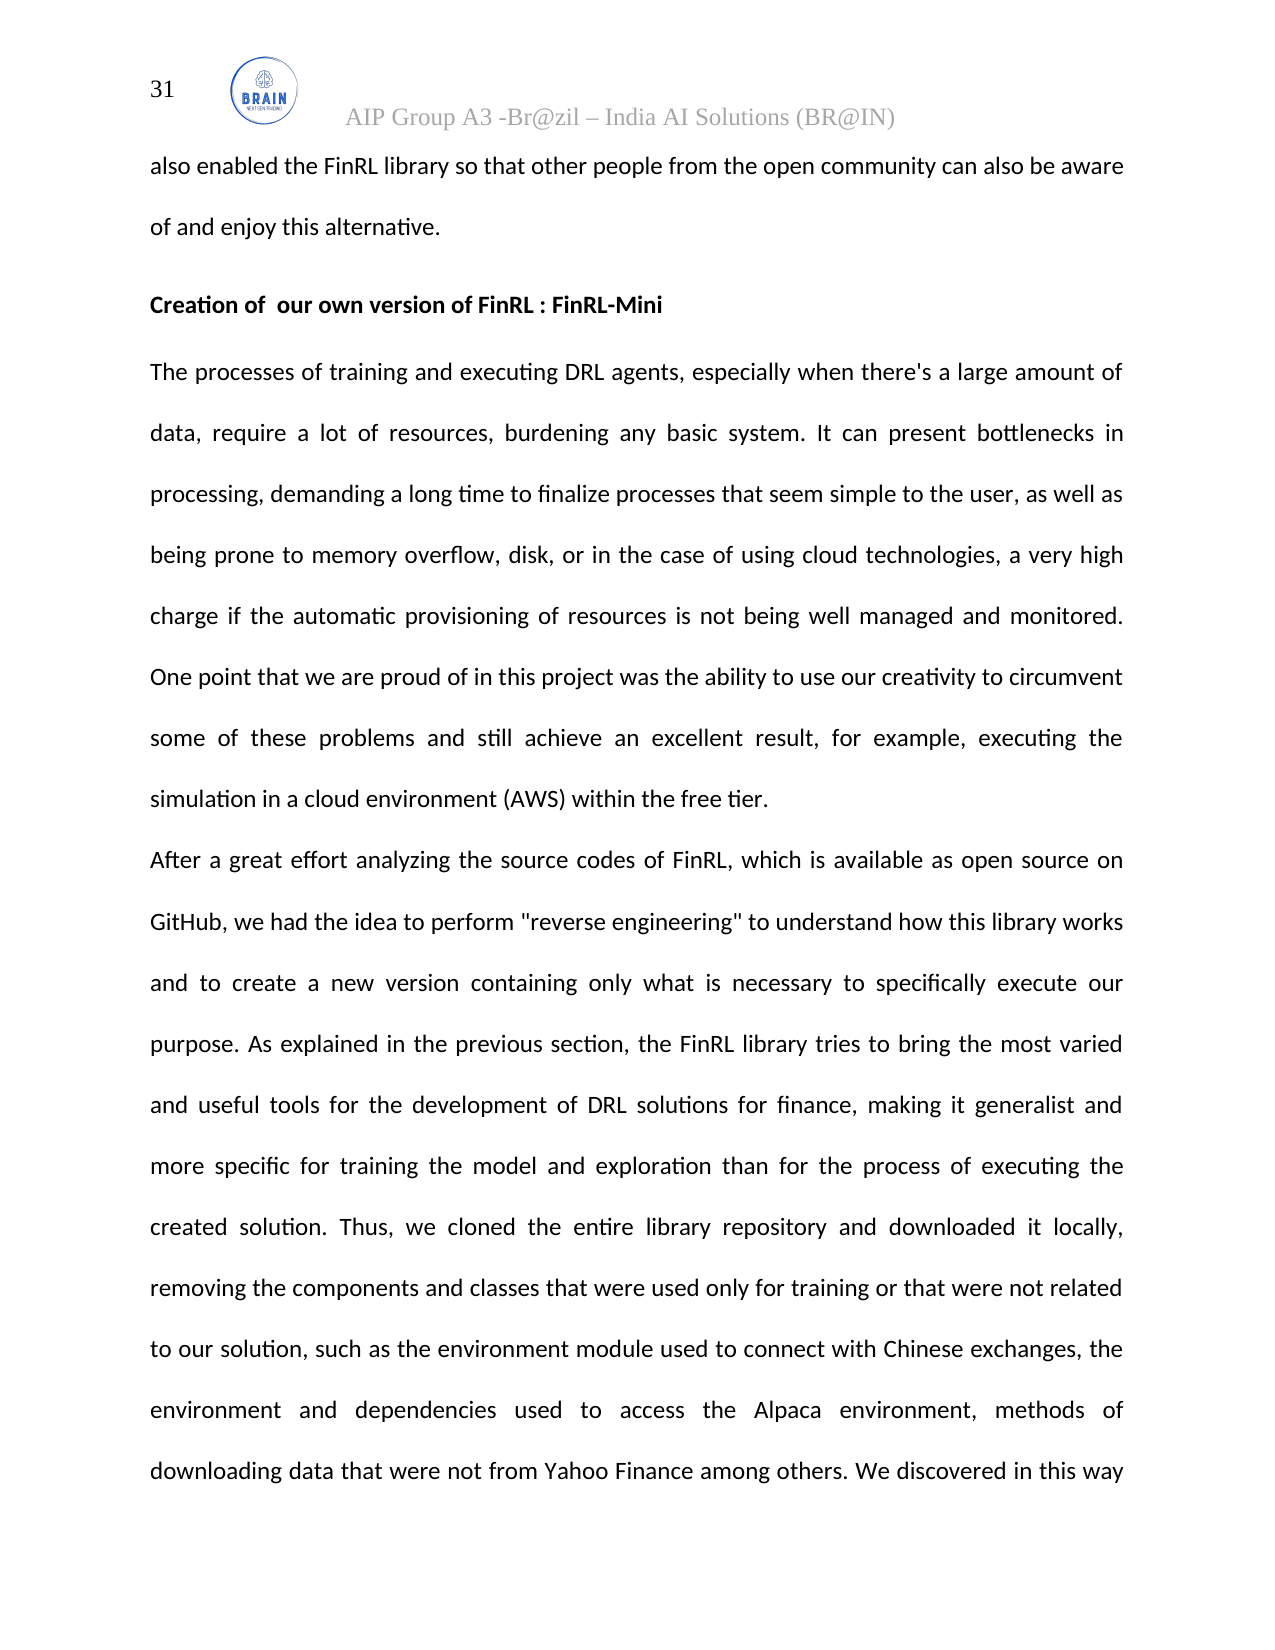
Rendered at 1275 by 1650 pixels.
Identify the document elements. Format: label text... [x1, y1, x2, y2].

text The processes of training and executing DRL agents, especially when there's a large amount of data, require a lot of resources, burdening any basic system. It can present bottlenecks in processing, demanding a long time to finalize processes that seem simple to the user, as well as being prone to memory overflow, disk, or in the case of using cloud technologies, a very high charge if the automatic provisioning of resources is not being well managed and monitored. One point that we are proud of in this project was the ability to use our creativity to circumvent some of these problems and still achieve an excellent result, for example, executing the simulation in a cloud environment (AWS) within the free tier. [150, 356, 1125, 814]
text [150, 150, 1125, 242]
picture [224, 52, 305, 129]
subtitle Creation of our own version of FinRL : FinRL-Mini [150, 289, 1125, 319]
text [150, 845, 1125, 1486]
